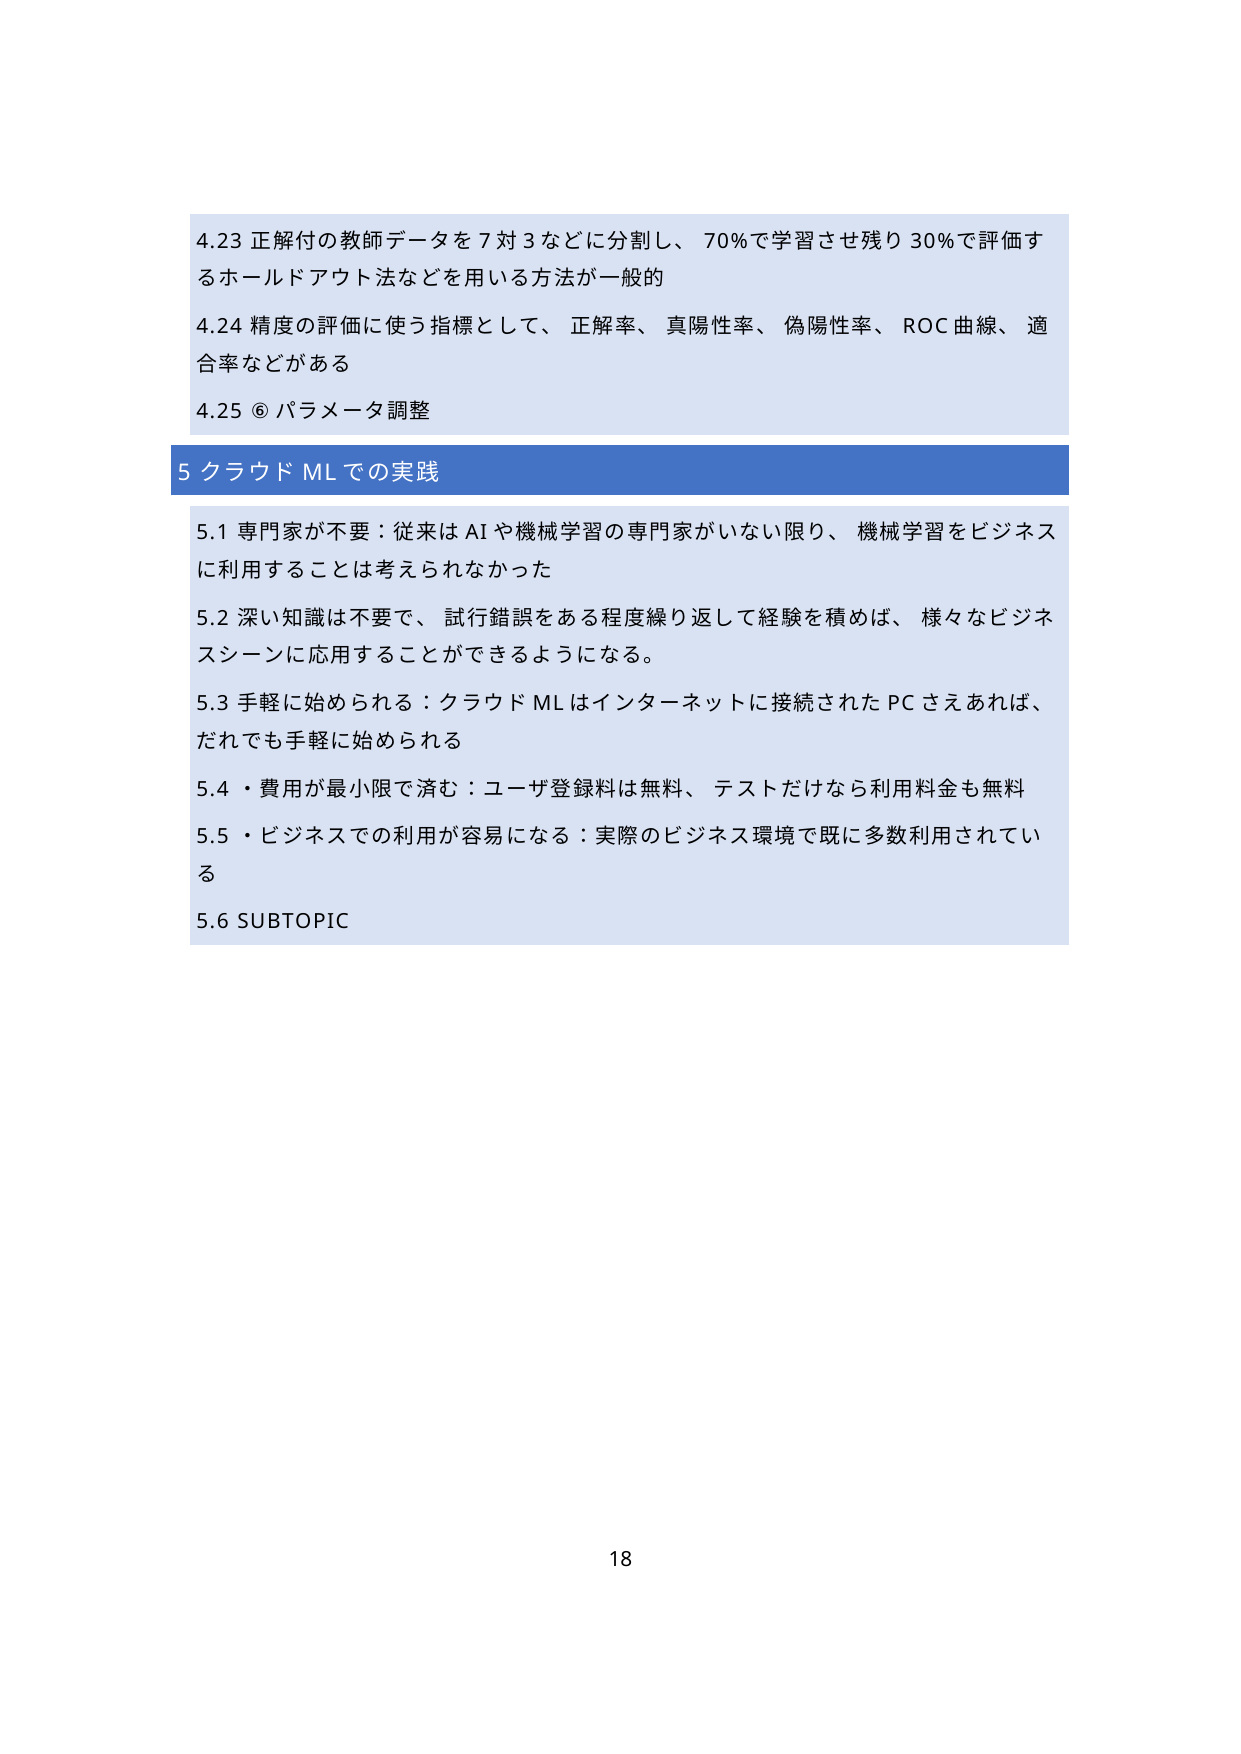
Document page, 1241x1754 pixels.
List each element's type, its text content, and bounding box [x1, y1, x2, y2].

text ⑥パラメータ調整 [196, 385, 1063, 429]
text 精度の評価に使う指標として、 正解率、 真陽性率、 偽陽性率、 ROC曲線、 適合率などがある [196, 299, 1063, 381]
text 手軽に始められる：クラウドMLはインターネットに接続されたPCさえあれば、 だれでも手軽に始められる [196, 677, 1063, 758]
text 正解付の教師データを7対3などに分割し、 70%で学習させ残り30%で評価するホールドアウト法などを用いる方法が一般的 [196, 220, 1063, 295]
text 深い知識は不要で、 試行錯誤をある程度繰り返して経験を積めば、 様々なビジネスシーンに応用することができるようになる。 [196, 591, 1063, 672]
text Subtopic [196, 895, 1063, 939]
text 専門家が不要：従来はAIや機械学習の専門家がいない限り、 機械学習をビジネスに利用することは考えられなかった [196, 512, 1063, 587]
text ・費用が最小限で済む：ユーザ登録料は無料、 テストだけなら利用料金も無料 [196, 762, 1063, 806]
text ・ビジネスでの利用が容易になる：実際のビジネス環境で既に多数利用されている [196, 810, 1063, 891]
text クラウドMLでの実践 [177, 452, 1063, 489]
